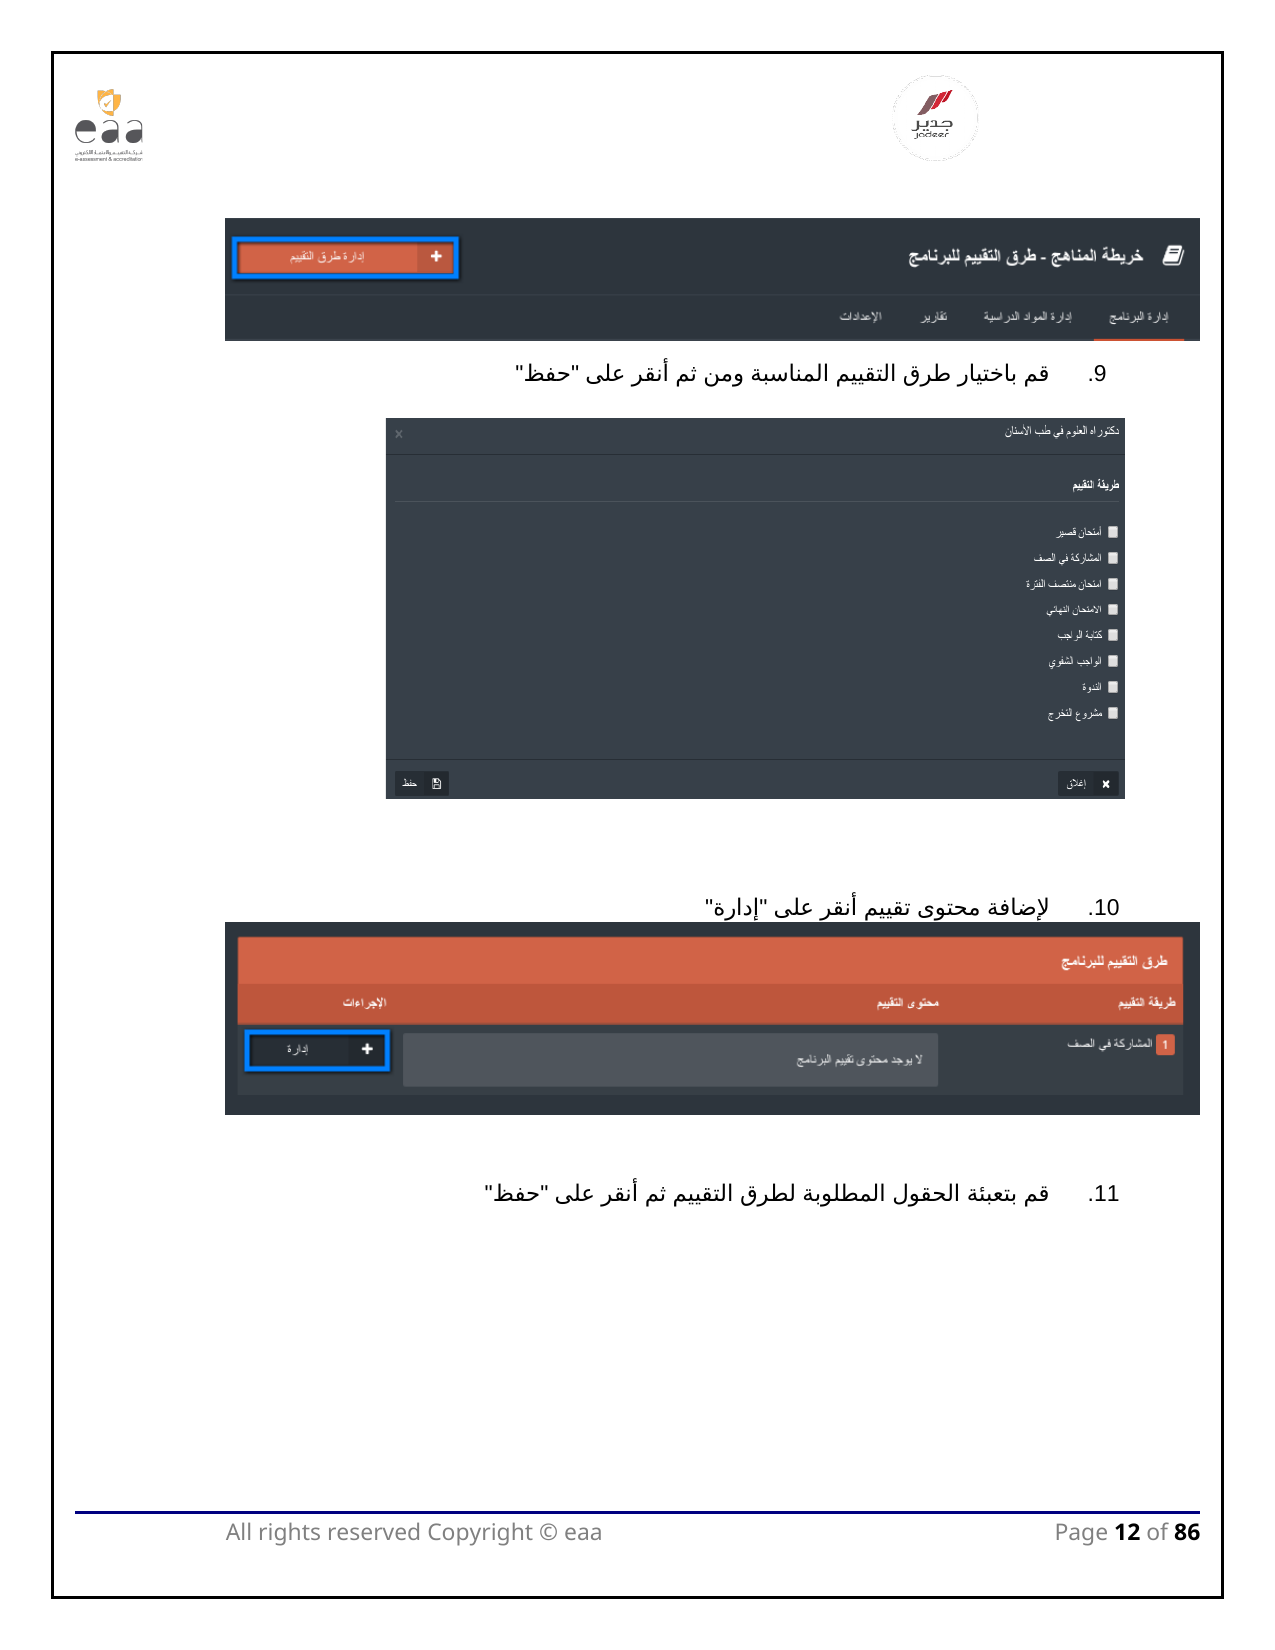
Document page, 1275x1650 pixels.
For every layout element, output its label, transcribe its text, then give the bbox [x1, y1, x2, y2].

picture [225, 218, 1200, 341]
picture [225, 922, 1200, 1115]
list قم بتعبئة الحقول المطلوبة لطرق التقييم ثم أنقر على "حفظ" [75, 1180, 1125, 1206]
picture [892, 75, 979, 161]
list قم باختيار طرق التقييم المناسبة ومن ثم أنقر على "حفظ" [75, 360, 1125, 386]
list لإضافة محتوى تقييم أنقر على "إدارة" [75, 894, 1125, 920]
picture [75, 89, 143, 161]
picture [385, 418, 1125, 799]
